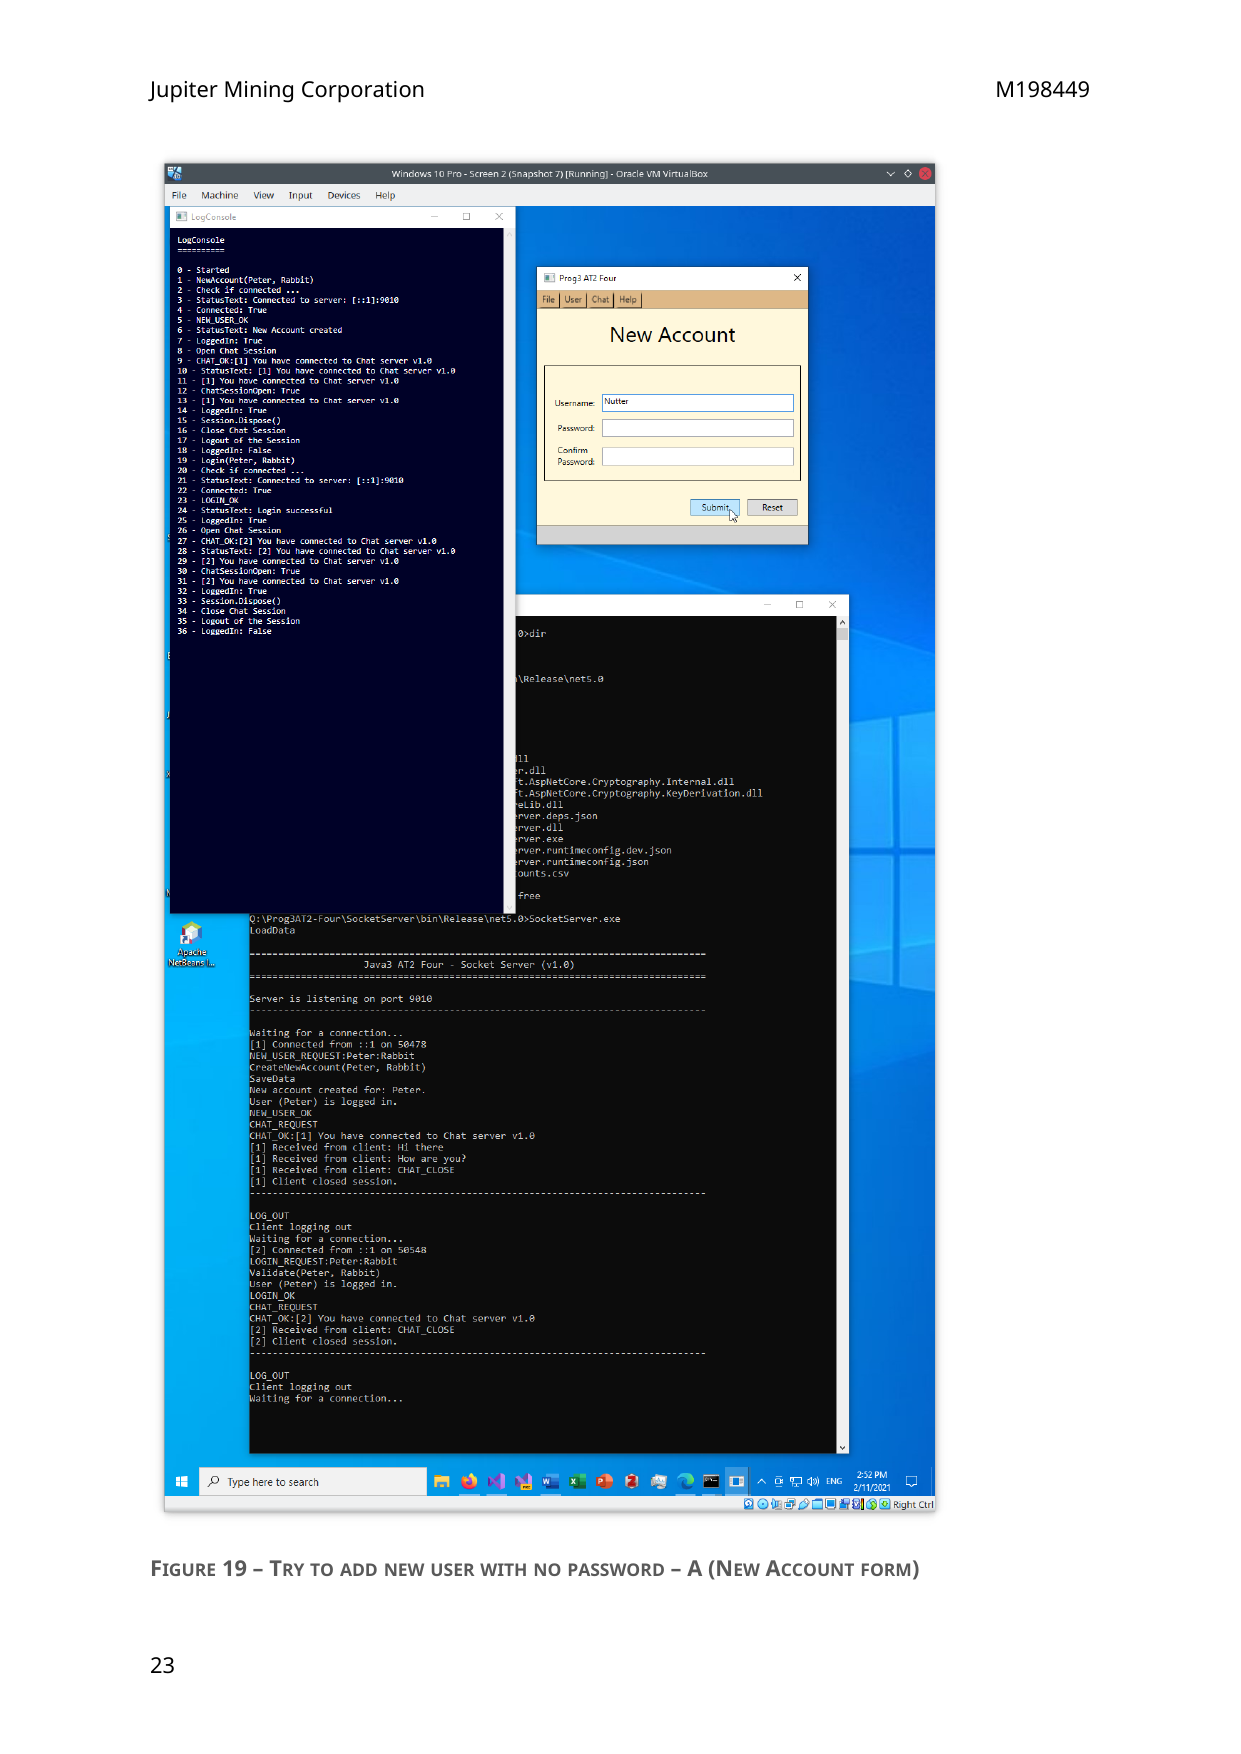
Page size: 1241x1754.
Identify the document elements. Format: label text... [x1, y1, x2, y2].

picture [150, 150, 949, 1526]
text Figure 19 – Try to add new user with no password – A (New Account form) [150, 1553, 1090, 1582]
